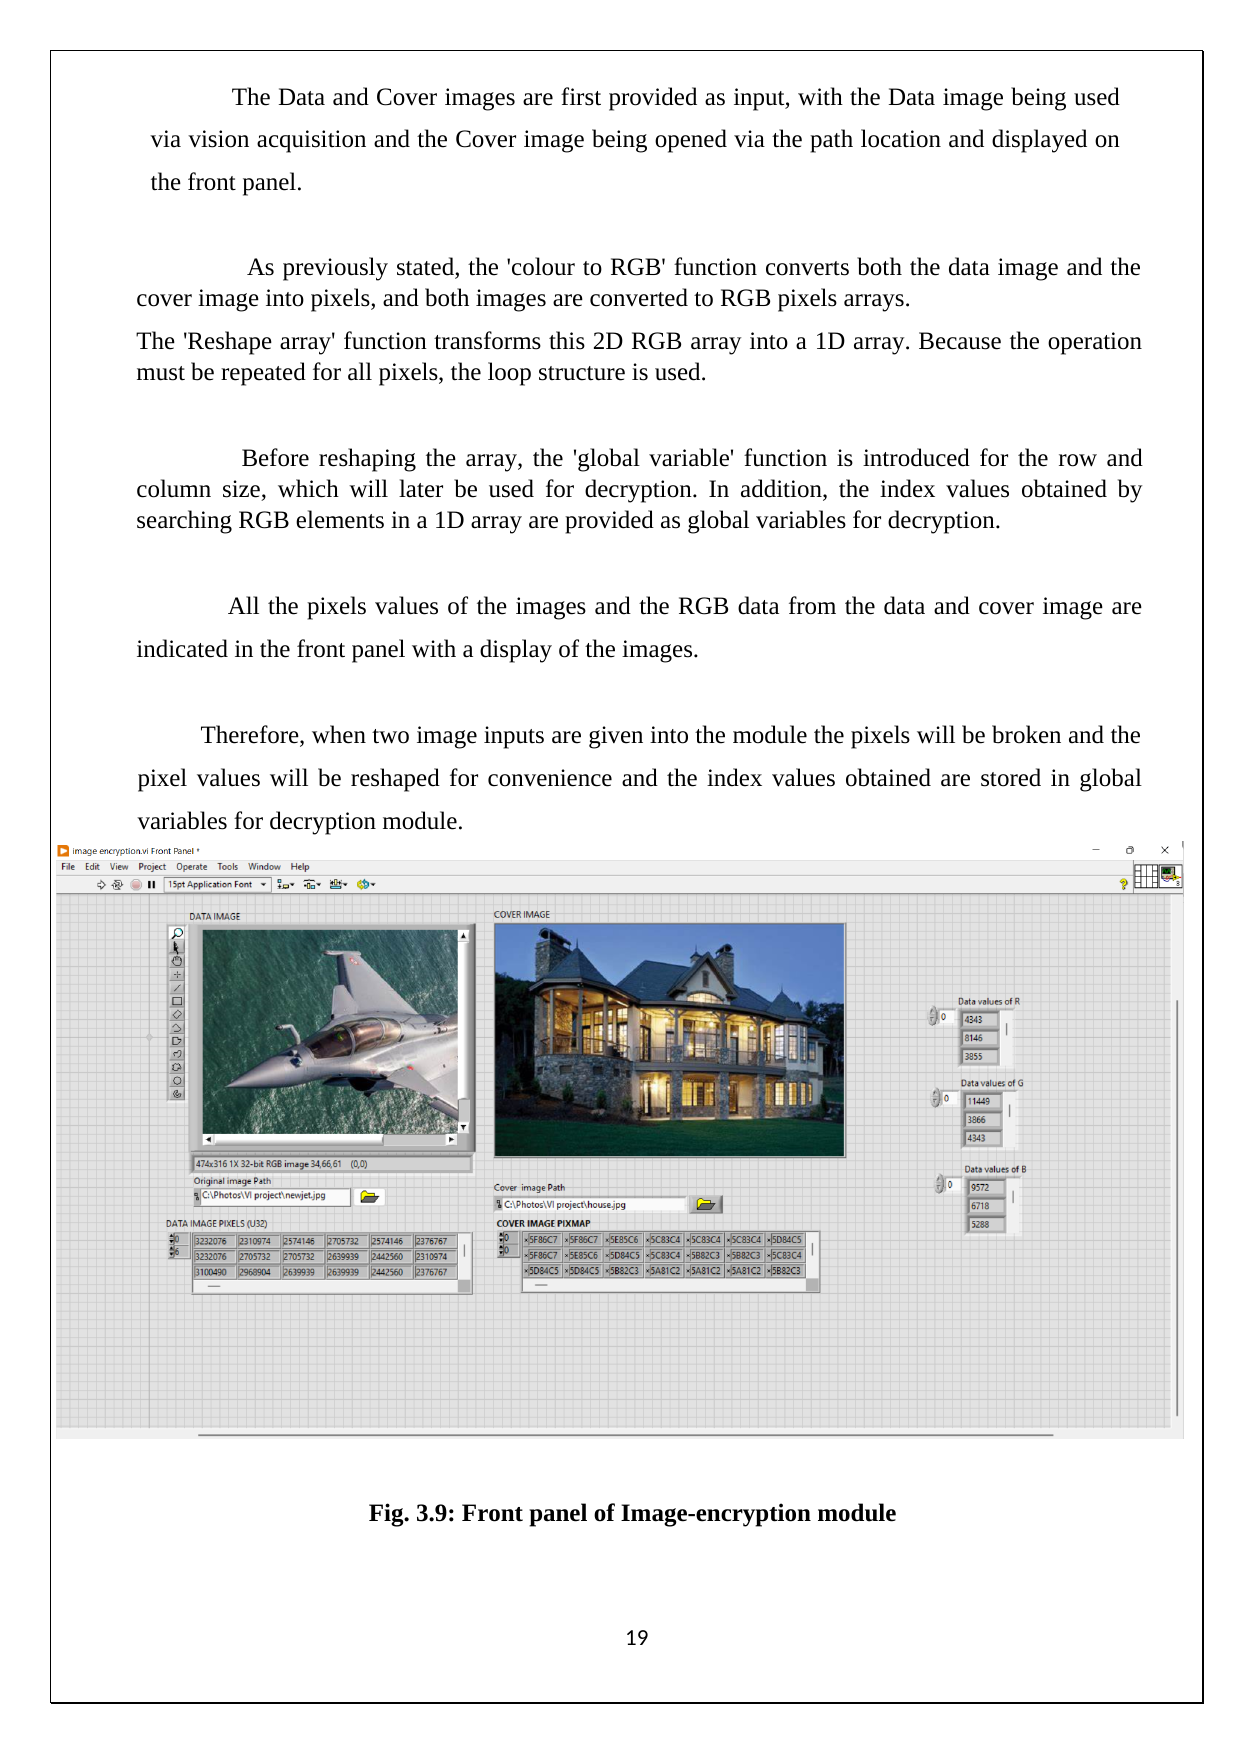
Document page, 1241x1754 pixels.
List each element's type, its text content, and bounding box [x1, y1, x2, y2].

text All the pixels values of the images and the RGB data from the data and cover image are indicated in the front panel with a display of the images. [135, 591, 1144, 663]
picture [56, 841, 1184, 1439]
text Before reshaping the array, the 'global variable' function is introduced for the row and column size, which will later be used for decryption. In addition, the index values obtained by searching RGB elements in a 1D array are provided as global variables for decryption. [136, 443, 1144, 534]
text As previously stated, the 'colour to RGB' function converts both the data image and the cover image into pixels, and both images are converted to RGB pixels arrays. [136, 252, 1144, 312]
text The 'Reshape array' function transforms this 2D RGB array into a 1D array. Because the operation must be repeated for all pixels, the loop structure is used. [136, 326, 1144, 386]
text The Data and Cover images are first provided as input, with the Data image being used via vision acquisition and the Cover image being opened via the path location and displayed on the front panel. [149, 82, 1122, 196]
text Therefore, when two image inputs are given into the module the pixels will be broken and the pixel values will be reshaped for convenience and the index values obtained are stored in global variables for decryption module. [136, 720, 1144, 835]
text Fig. 3.9: Front panel of Image-encryption module [62, 1498, 1202, 1527]
